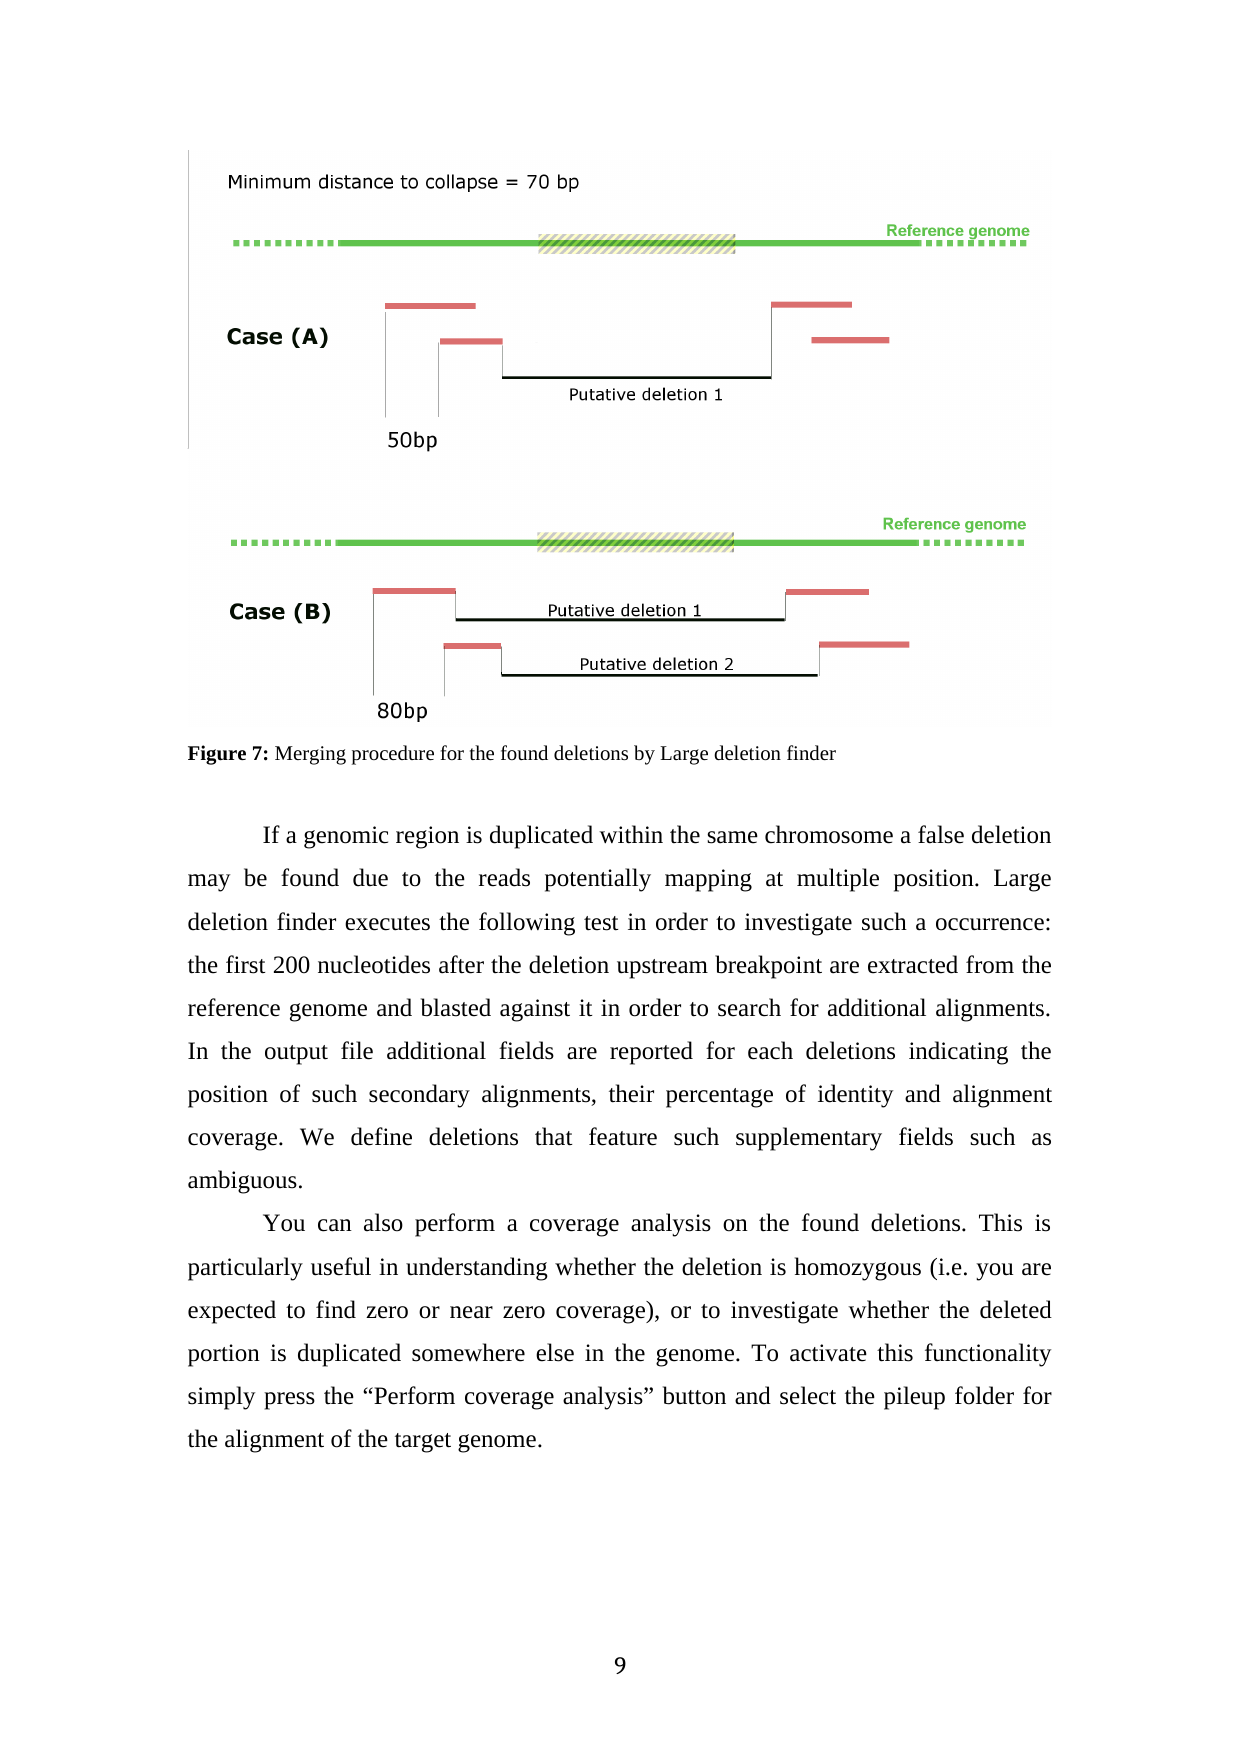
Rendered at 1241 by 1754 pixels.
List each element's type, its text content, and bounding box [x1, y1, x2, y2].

picture [187, 150, 1053, 727]
text You can also perform a coverage analysis on the found deletions. This is particularly useful in understanding whether the deletion is homozygous (i.e. you are expected to find zero or near zero coverage), or to investigate whether the deleted portion is duplicated somewhere else in the genome. To activate this functionality simply press the “Perform coverage analysis” button and select the pileup folder for the alignment of the target genome. [187, 1208, 1053, 1453]
text If a genomic region is duplicated within the same chromosome a false deletion may be found due to the reads potentially mapping at multiple position. Large deletion finder executes the following test in order to investigate such a occurrence: the first 200 nucleotides after the deletion upstream breakpoint are extracted from the reference genome and blasted against it in order to search for additional alignments. In the output file additional fields are reported for each deletions indicating the position of such secondary alignments, their percentage of identity and alignment coverage. We define deletions that feature such supplementary fields such as ambiguous. [187, 820, 1053, 1194]
text Figure 7: Merging procedure for the found deletions by Large deletion finder [187, 741, 1053, 765]
